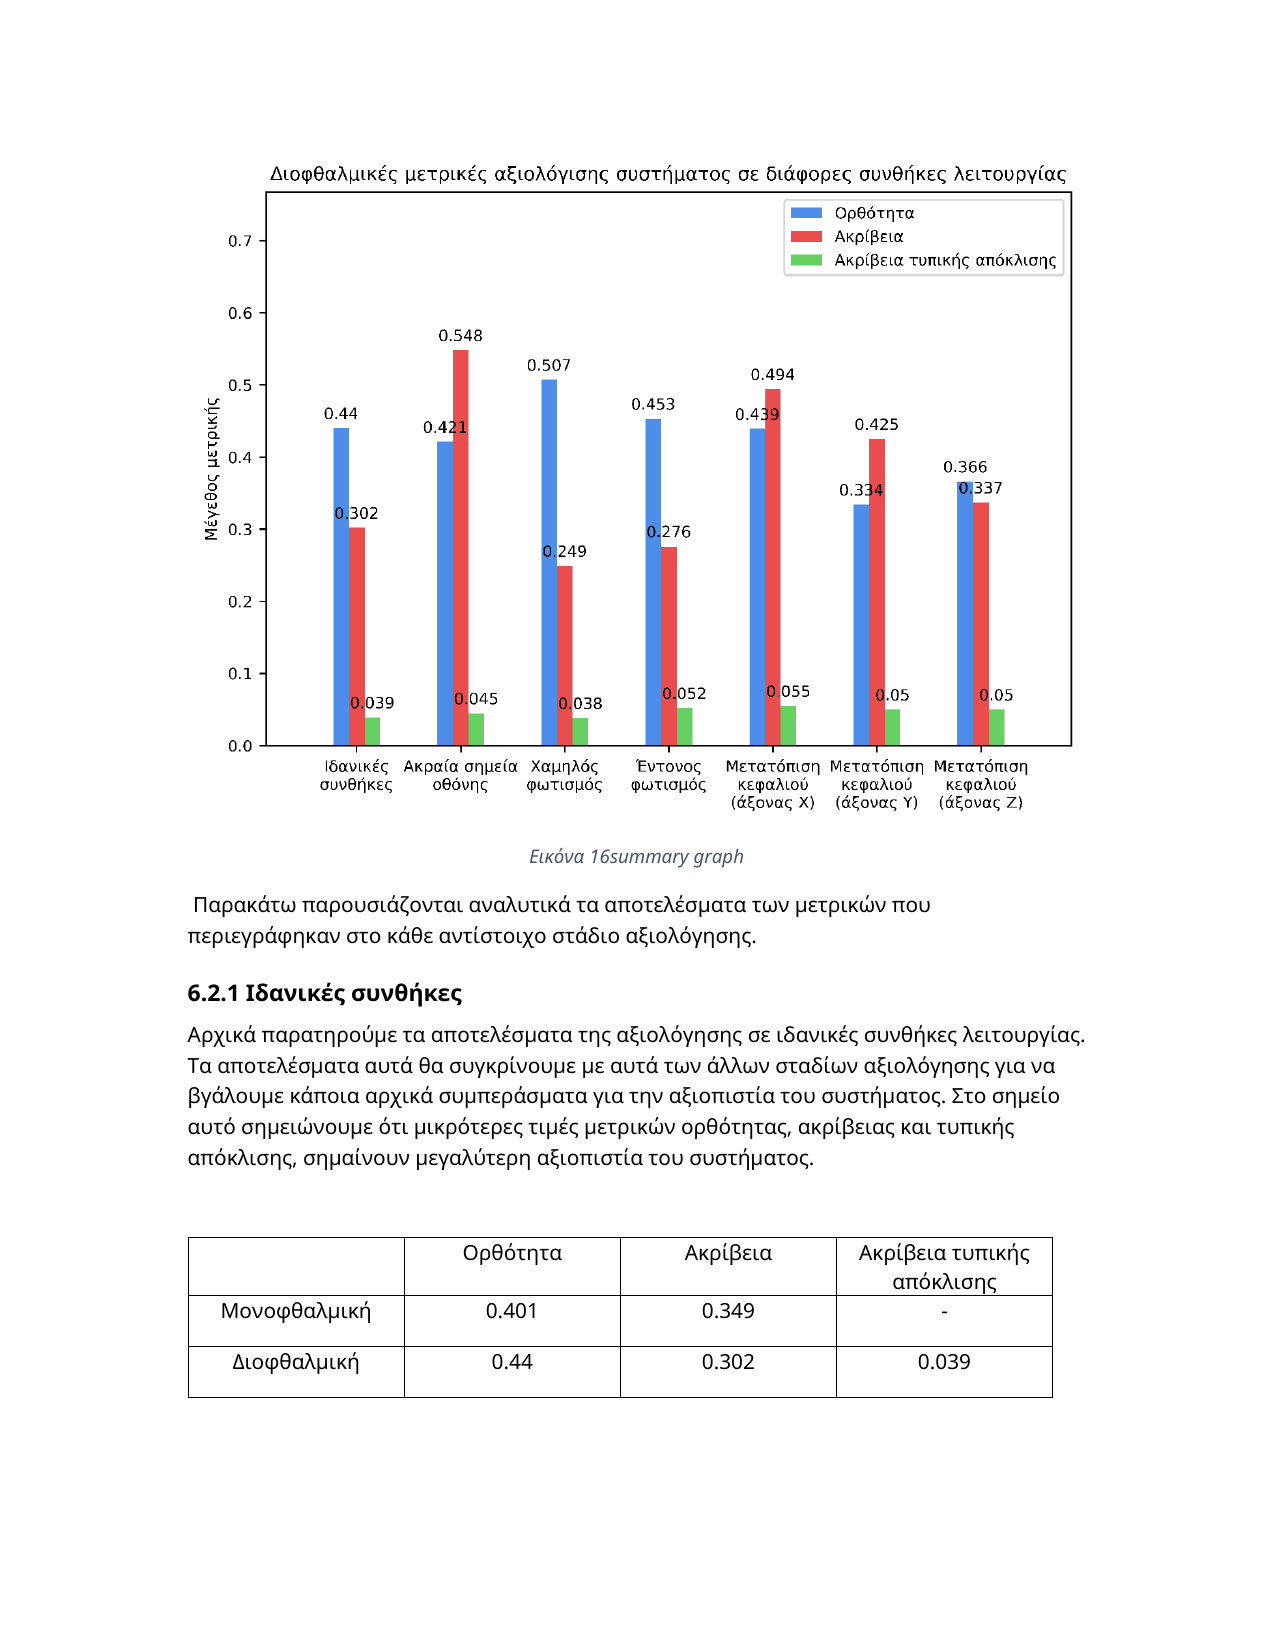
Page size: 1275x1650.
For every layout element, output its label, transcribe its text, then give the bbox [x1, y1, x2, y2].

picture [187, 150, 1088, 825]
table_cell Μονοφθαλμική [189, 1296, 404, 1346]
list 6.2.1 Ιδανικές συνθήκες [187, 976, 1087, 1008]
table_cell Διοφθαλμική [189, 1347, 404, 1397]
table_header Ορθότητα [405, 1238, 620, 1295]
table_cell 0.401 [405, 1296, 620, 1346]
table_cell 0.44 [405, 1347, 620, 1397]
table_cell - [837, 1296, 1052, 1346]
table_cell 0.349 [621, 1296, 836, 1346]
text Αρχικά παρατηρούμε τα αποτελέσματα της αξιολόγησης σε ιδανικές συνθήκες λειτουργίας. Τα αποτελέσματα αυτά θα συγκρίνουμε με αυτά των άλλων σταδίων αξιολόγησης για να βγάλουμε κάποια αρχικά συμπεράσματα για την αξιοπιστία του συστήματος. Στο σημείο αυτό σημειώνουμε ότι μικρότερες τιμές μετρικών ορθότητας, ακρίβειας και τυπικής απόκλισης, σημαίνουν μεγαλύτερη αξιοπιστία του συστήματος. [187, 1020, 1087, 1171]
table_cell 0.039 [837, 1347, 1052, 1397]
table_header [189, 1238, 404, 1295]
text Παρακάτω παρουσιάζονται αναλυτικά τα αποτελέσματα των μετρικών που περιεγράφηκαν στο κάθε αντίστοιχο στάδιο αξιολόγησης. [187, 890, 1087, 949]
text Εικόνα 16summary graph [187, 844, 1087, 869]
table_header Ακρίβεια τυπικής απόκλισης [837, 1238, 1052, 1295]
table_cell 0.302 [621, 1347, 836, 1397]
table_header Ακρίβεια [621, 1238, 836, 1295]
